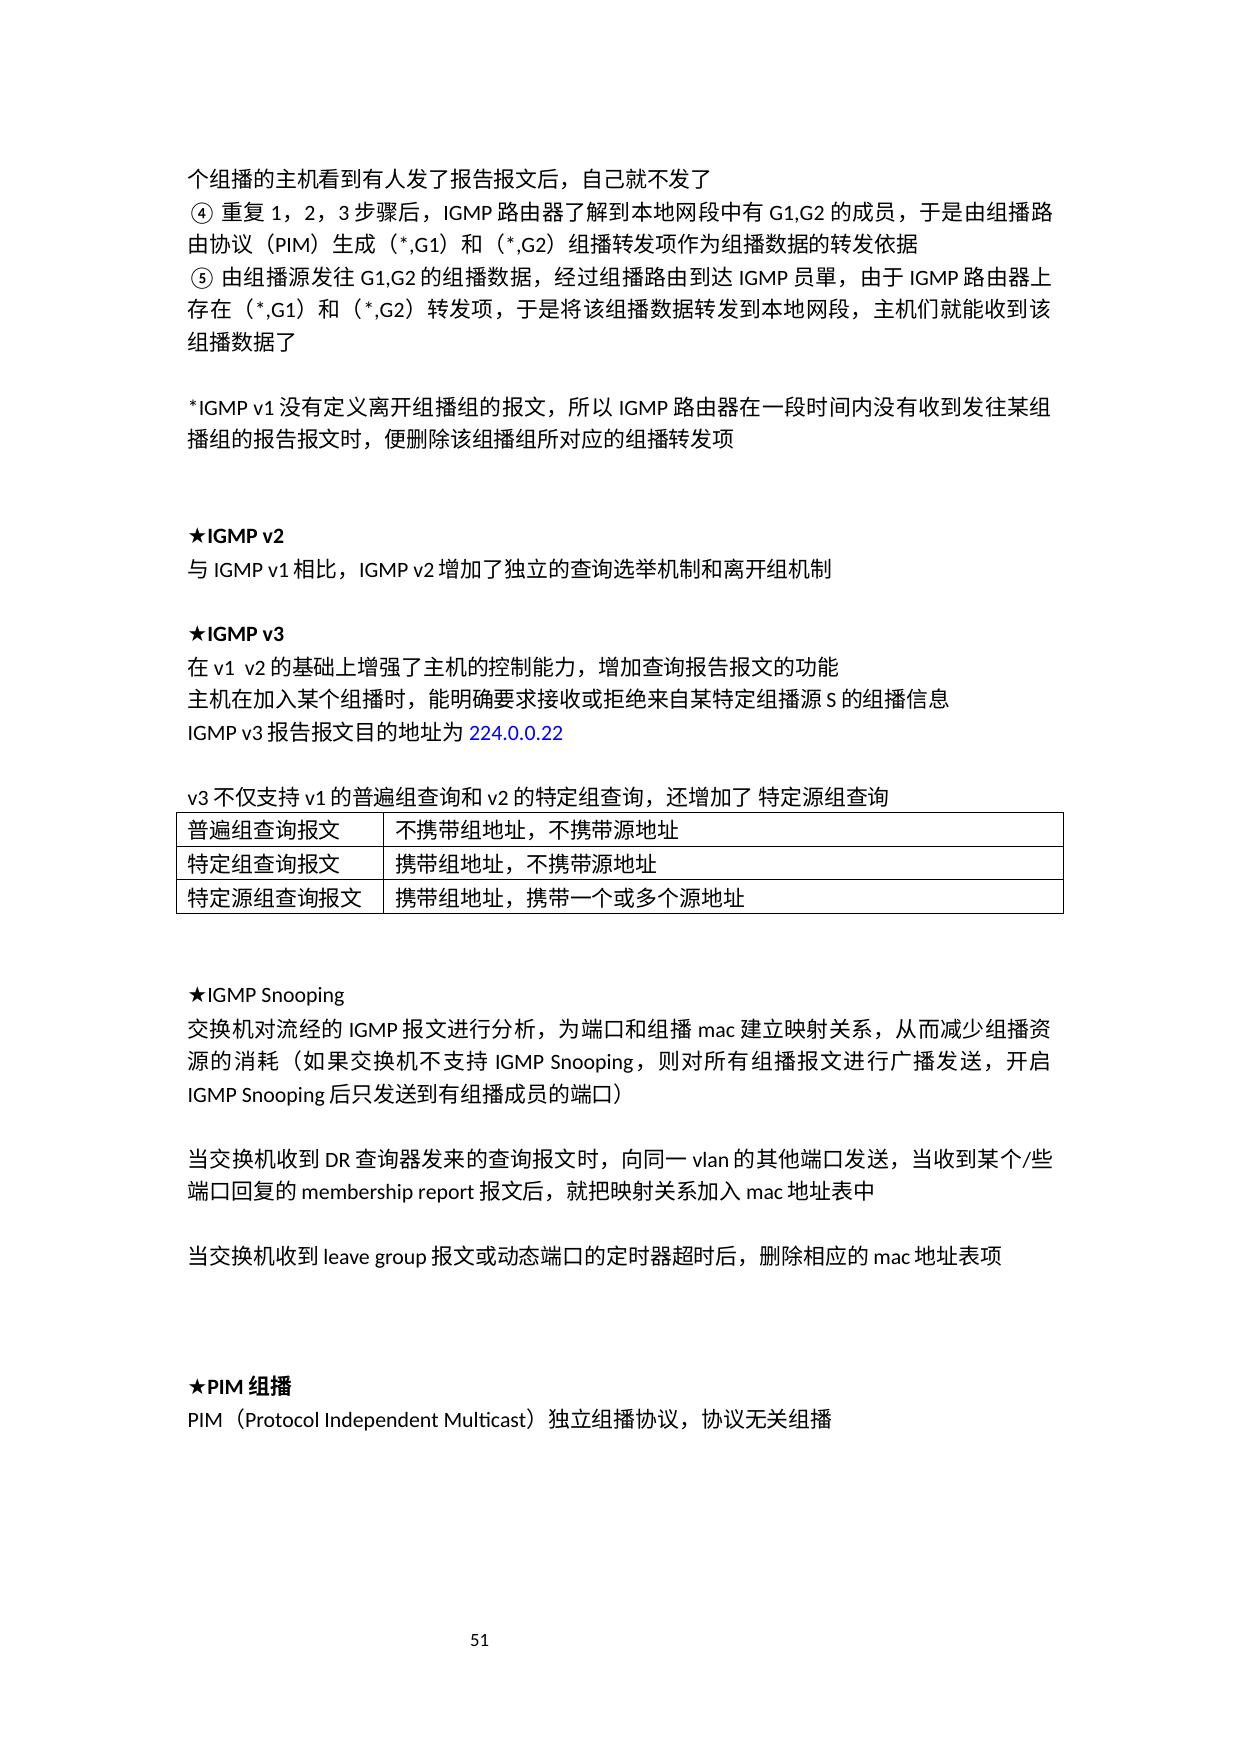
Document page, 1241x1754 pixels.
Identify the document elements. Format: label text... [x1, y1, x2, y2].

text *IGMP v1没有定义离开组播组的报文，所以IGMP路由器在一段时间内没有收到发往某组播组的报告报文时，便删除该组播组所对应的组播转发项 [187, 389, 1053, 454]
table_header 不携带组地址，不携带源地址 [384, 813, 1063, 846]
table_cell 特定源组查询报文 [177, 880, 383, 913]
text ④重复1，2，3步骤后，IGMP路由器了解到本地网段中有G1,G2 的成员，于是由组播路由协议（PIM）生成（*,G1）和（*,G2）组播转发项作为组播数据的转发依据 [187, 194, 1053, 259]
text ⑤由组播源发往G1,G2的组播数据，经过组播路由到达IGMP员單，由于IGMP路由器上存在（*,G1）和（*,G2）转发项，于是将该组播数据转发到本地网段，主机们就能收到该组播数据了 [187, 259, 1053, 357]
text 交换机对流经的IGMP报文进行分析，为端口和组播mac建立映射关系，从而减少组播资源的消耗（如果交换机不支持IGMP Snooping，则对所有组播报文进行广播发送，开启IGMP Snooping后只发送到有组播成员的端口） [187, 1011, 1053, 1109]
table_header 普遍组查询报文 [177, 813, 383, 846]
text ★IGMP Snooping [187, 979, 1053, 1011]
text 当交换机收到DR查询器发来的查询报文时，向同一vlan的其他端口发送，当收到某个/些 端口回复的membership report报文后，就把映射关系加入mac地址表中 [187, 1141, 1053, 1206]
table_cell 特定组查询报文 [177, 847, 383, 879]
text ★PIM组播 [187, 1369, 1053, 1401]
text ★IGMP v3 [187, 617, 1053, 649]
text IGMP v3报告报文目的地址为 224.0.0.22 [187, 714, 1053, 747]
table_cell 携带组地址，携带一个或多个源地址 [384, 880, 1063, 913]
text PIM（Protocol Independent Multicast）独立组播协议，协议无关组播 [187, 1401, 1053, 1434]
text 主机在加入某个组播时，能明确要求接收或拒绝来自某特定组播源S的组播信息 [187, 682, 1053, 714]
text 与IGMP v1相比，IGMP v2增加了独立的查询选举机制和离开组机制 [187, 552, 1053, 584]
text 在v1 v2的基础上增强了主机的控制能力，增加查询报告报文的功能 [187, 649, 1053, 682]
text ★IGMP v2 [187, 519, 1053, 552]
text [187, 162, 1053, 194]
text v3不仅支持v1的普遍组查询和v2的特定组查询，还增加了 特定源组查询 [187, 779, 1053, 812]
table_cell 携带组地址，不携带源地址 [384, 847, 1063, 879]
text 当交换机收到leave group报文或动态端口的定时器超时后，删除相应的mac地址表项 [187, 1239, 1053, 1271]
